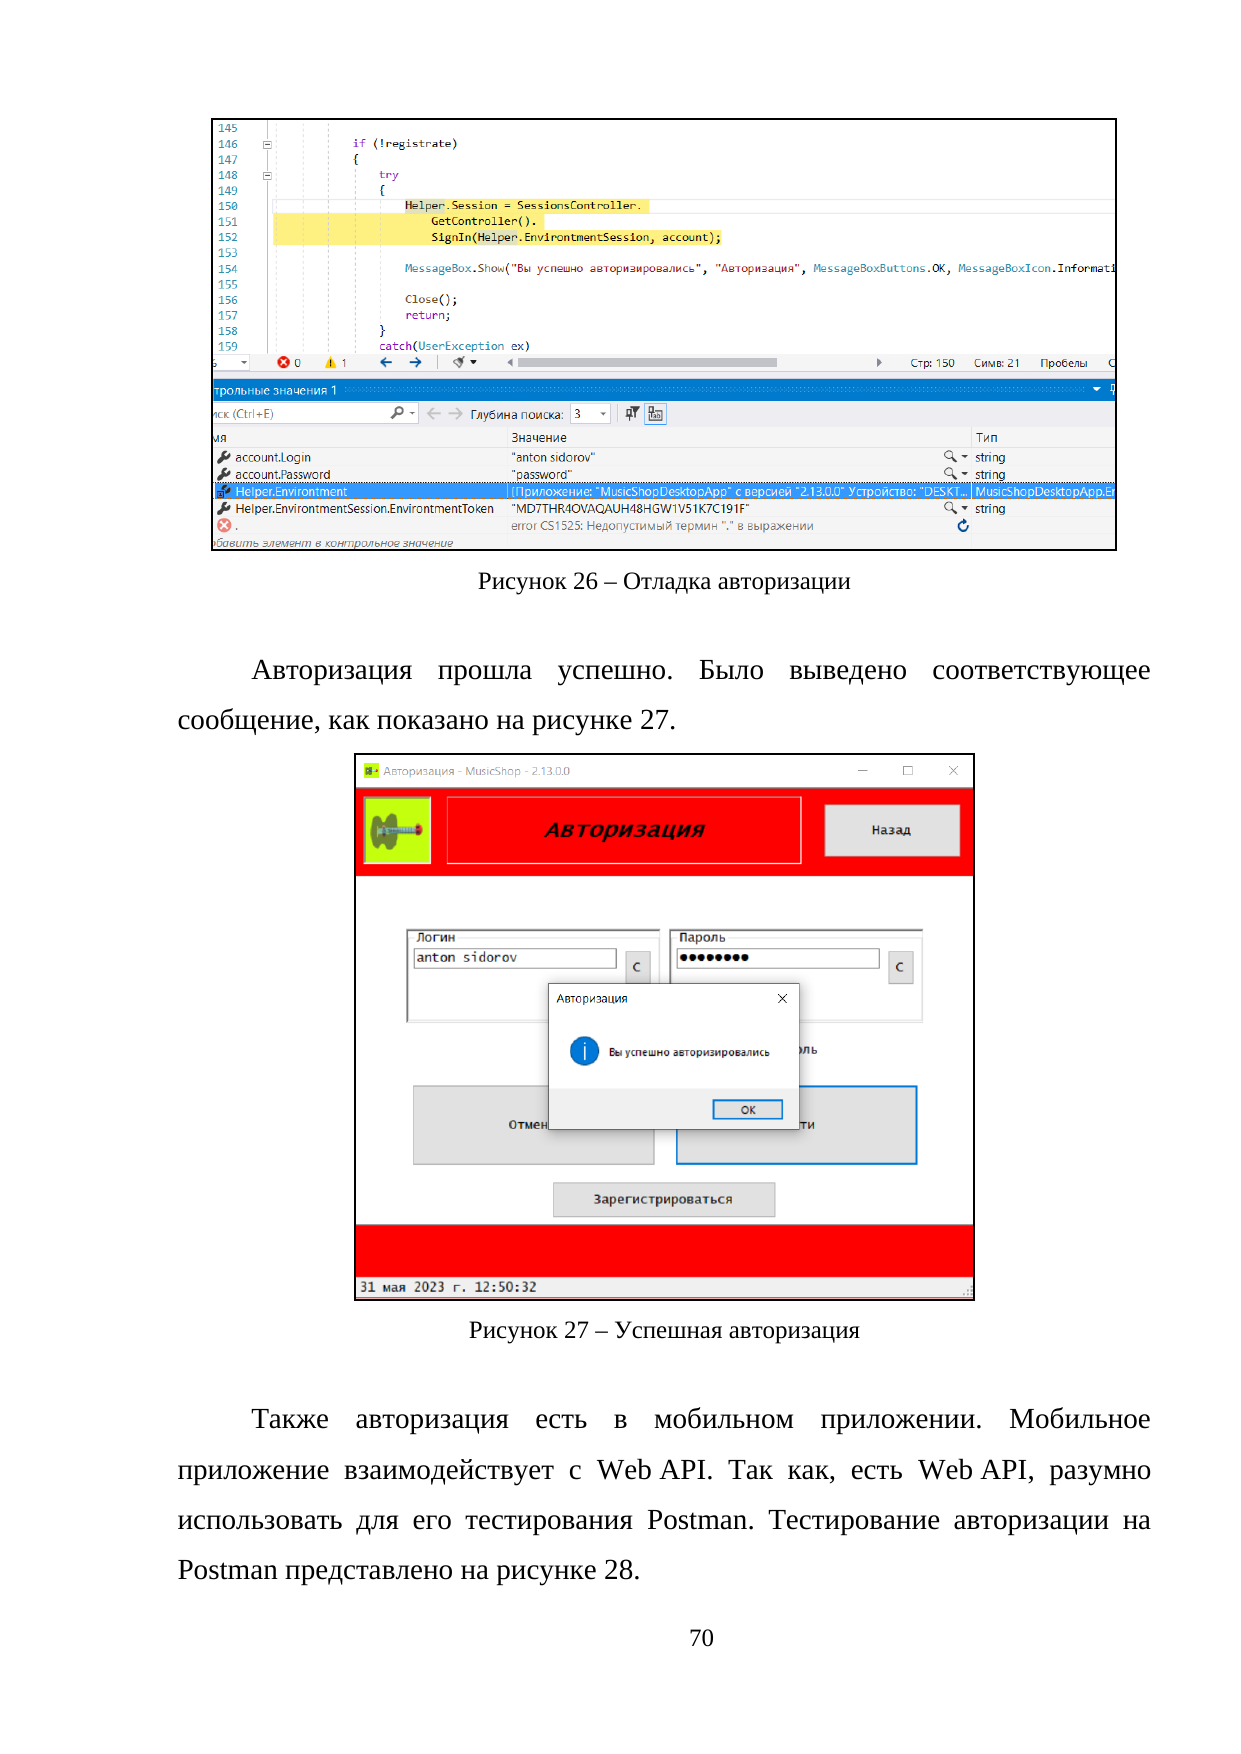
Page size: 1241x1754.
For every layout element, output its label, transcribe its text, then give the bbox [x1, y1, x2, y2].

text Авторизация прошла успешно. Было выведено соответствующее сообщение, как показано на рисунке 27. [177, 652, 1152, 736]
picture [356, 755, 973, 1299]
text Рисунок 27 – Успешная авторизация [177, 1315, 1152, 1344]
text Рисунок 26 – Отладка авторизации [177, 566, 1152, 594]
text Также авторизация есть в мобильном приложении. Мобильное приложение взаимодействует с Web API. Так как, есть Web API, разумно использовать для его тестирования Postman. Тестирование авторизации на Postman представлено на рисунке 28. [177, 1401, 1152, 1586]
